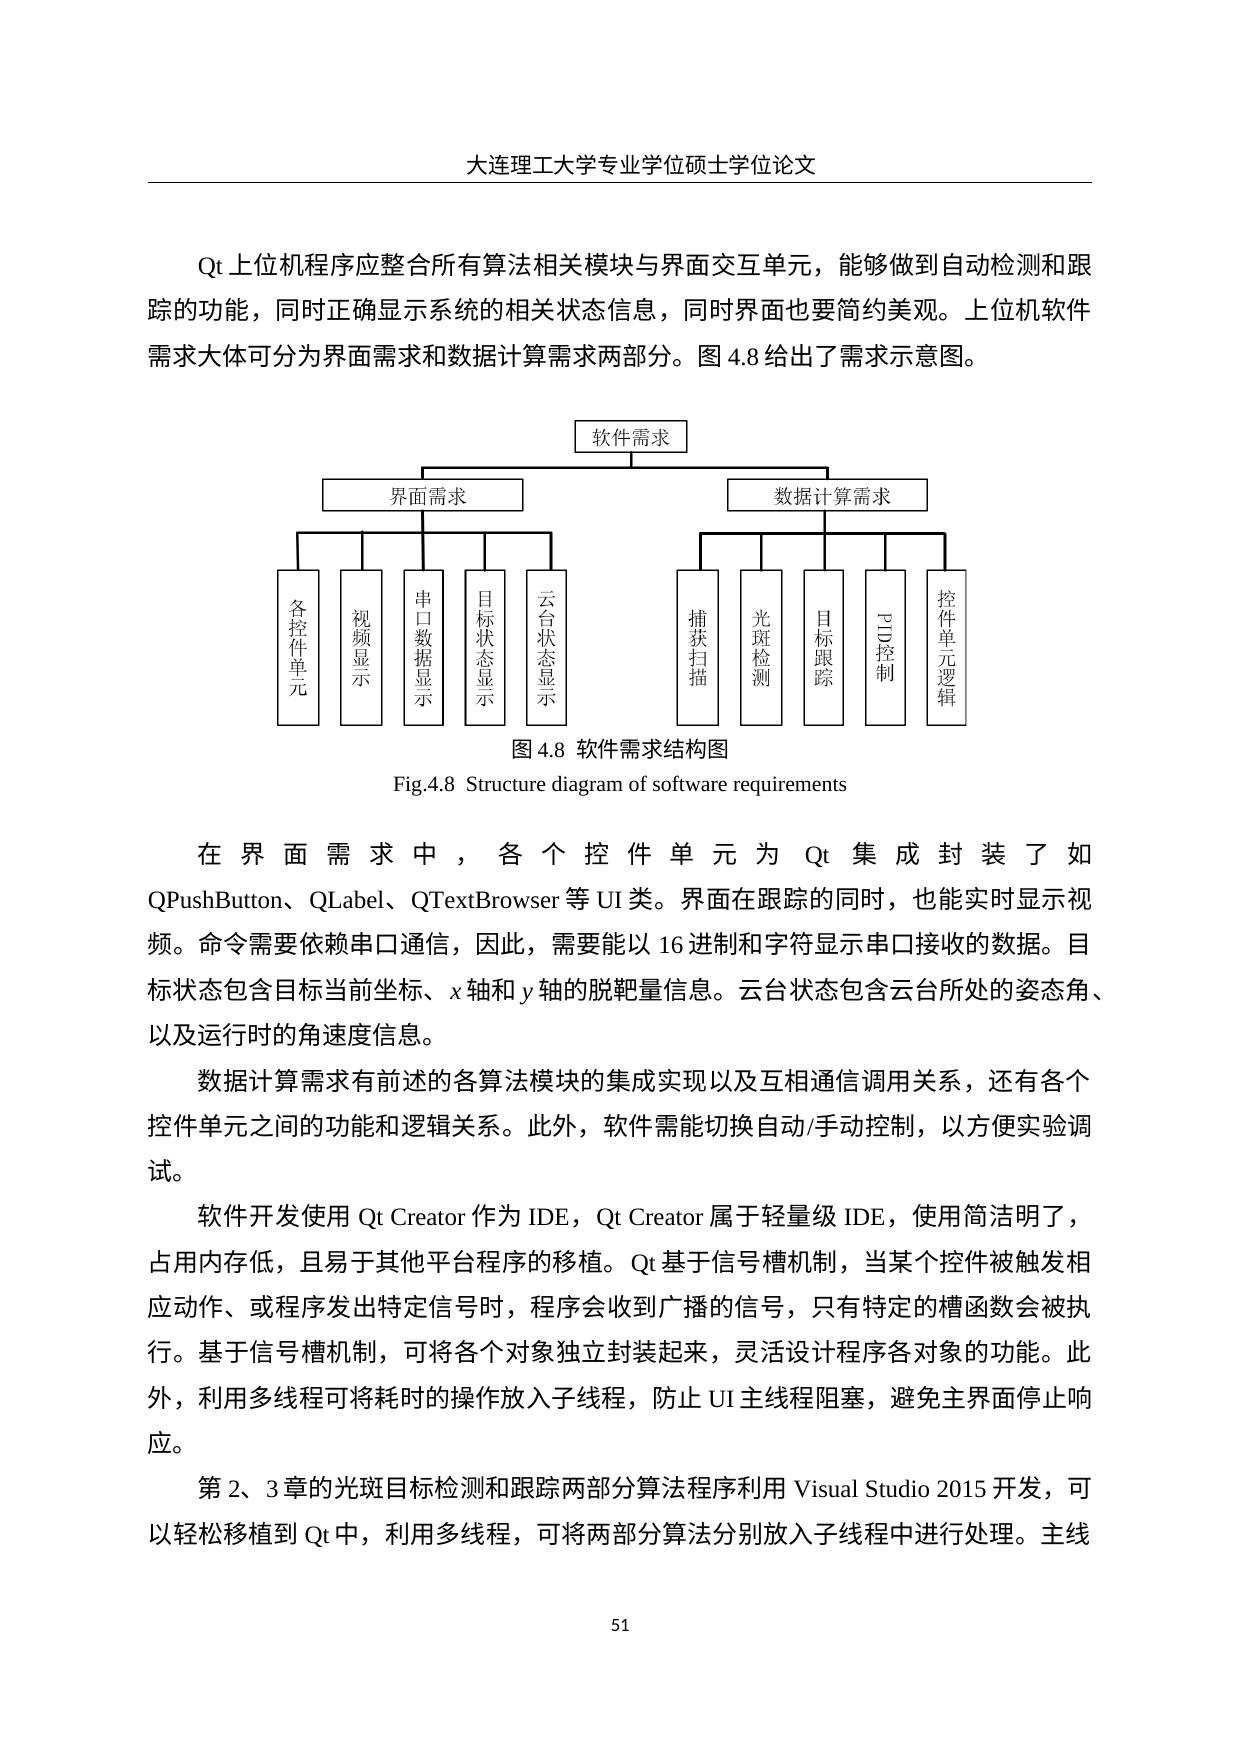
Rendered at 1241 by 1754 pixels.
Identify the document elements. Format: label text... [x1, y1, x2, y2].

text 软件开发使用Qt Creator作为IDE，Qt Creator属于轻量级IDE，使用简洁明了，占用内存低，且易于其他平台程序的移植。Qt基于信号槽机制，当某个控件被触发相应动作、或程序发出特定信号时，程序会收到广播的信号，只有特定的槽函数会被执行。基于信号槽机制，可将各个对象独立封装起来，灵活设计程序各对象的功能。此外，利用多线程可将耗时的操作放入子线程，防止UI主线程阻塞，避免主界面停止响应。 [148, 1197, 1092, 1460]
picture [273, 417, 967, 726]
text Fig.4.8 Structure diagram of software requirements [148, 771, 1092, 797]
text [148, 1469, 1092, 1550]
text 在界面需求中，各个控件单元为Qt集成封装了如QPushButton、QLabel、QTextBrowser等UI类。界面在跟踪的同时，也能实时显示视频。命令需要依赖串口通信，因此，需要能以16进制和字符显示串口接收的数据。目标状态包含目标当前坐标、x轴和y轴的脱靶量信息。云台状态包含云台所处的姿态角、以及运行时的角速度信息。 [148, 834, 1092, 1052]
text 图4.8 软件需求结构图 [148, 732, 1092, 763]
text 数据计算需求有前述的各算法模块的集成实现以及互相通信调用关系，还有各个控件单元之间的功能和逻辑关系。此外，软件需能切换自动/手动控制，以方便实验调试。 [148, 1061, 1092, 1188]
text Qt上位机程序应整合所有算法相关模块与界面交互单元，能够做到自动检测和跟踪的功能，同时正确显示系统的相关状态信息，同时界面也要简约美观。上位机软件需求大体可分为界面需求和数据计算需求两部分。图4.8给出了需求示意图。 [148, 246, 1092, 372]
